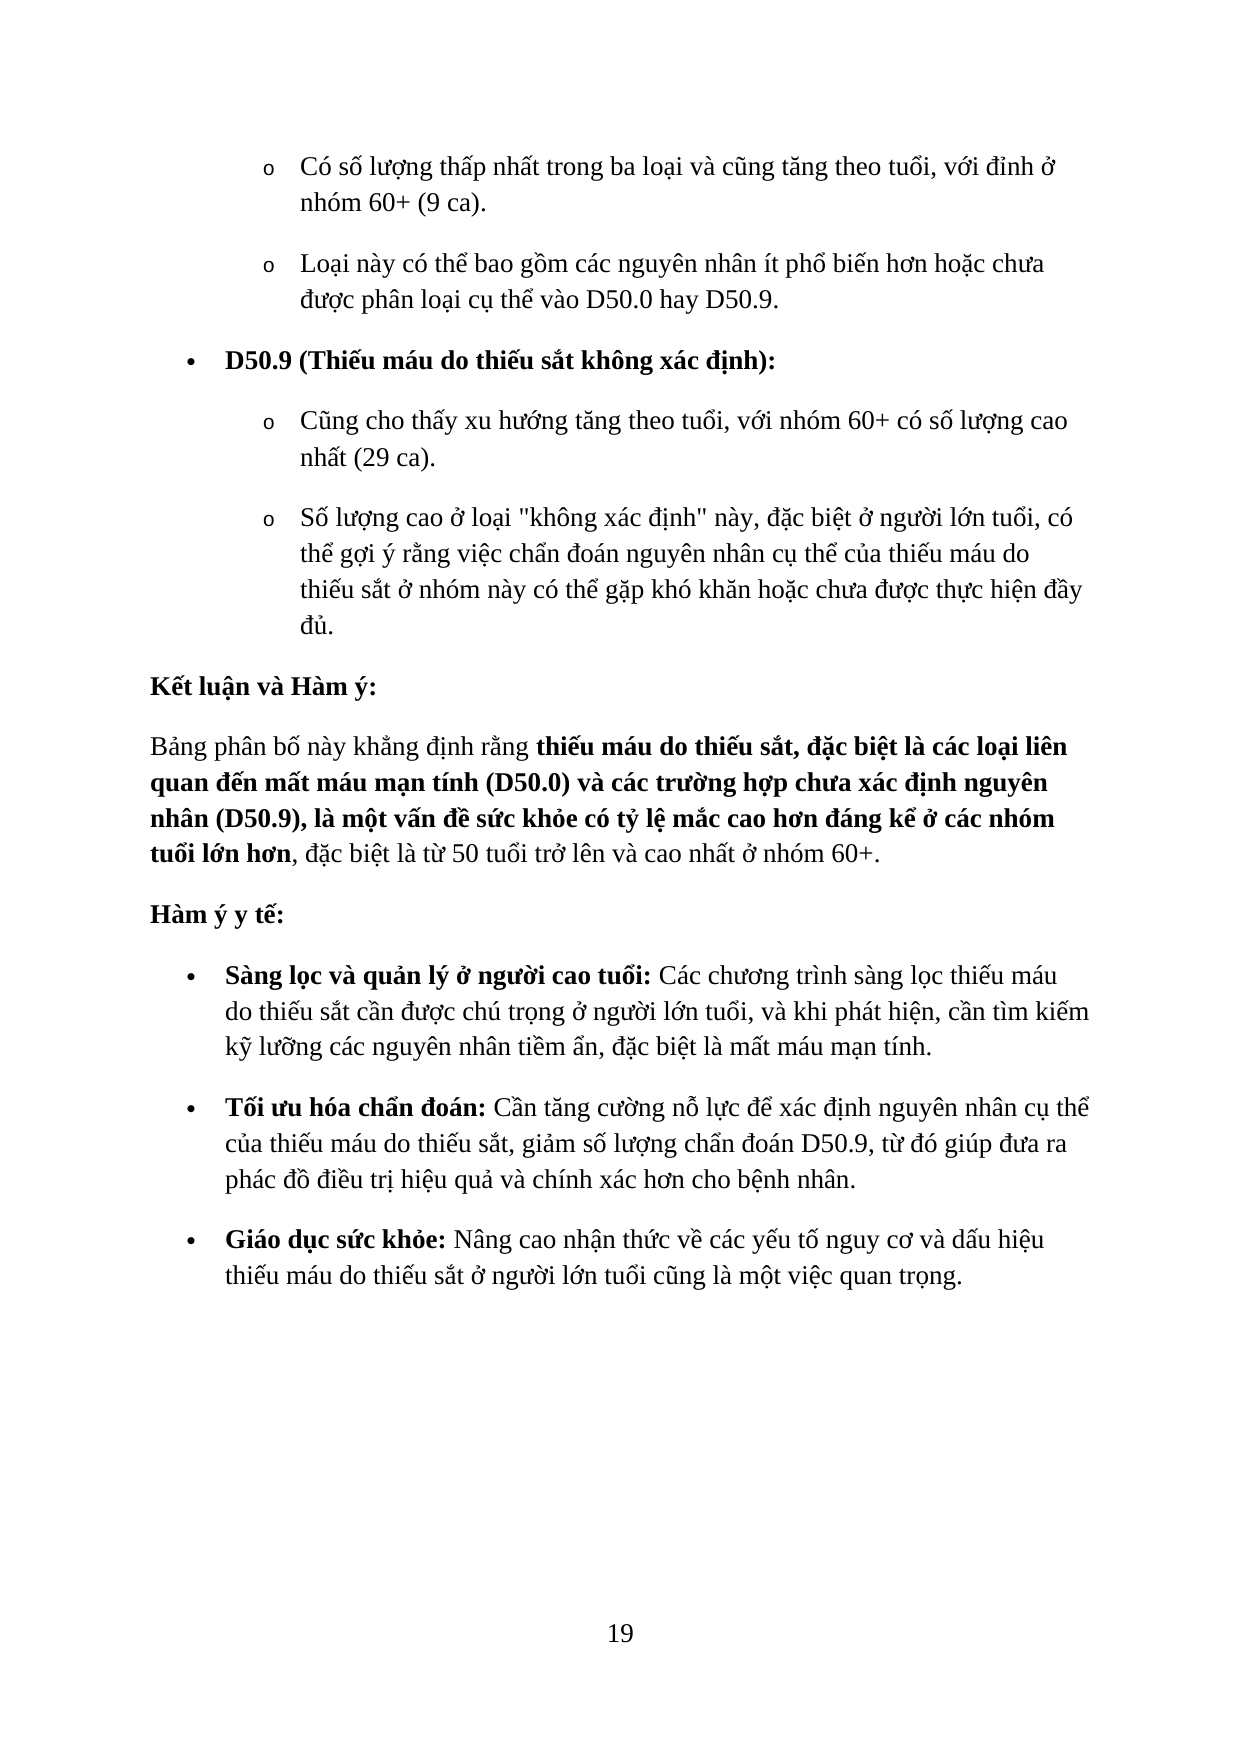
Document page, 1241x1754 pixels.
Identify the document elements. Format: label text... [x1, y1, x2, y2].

list D50.9 (Thiếu máu do thiếu sắt không xác định): [187, 344, 1090, 375]
text Kết luận và Hàm ý: [150, 670, 1090, 701]
text Bảng phân bố này khẳng định rằng thiếu máu do thiếu sắt, đặc biệt là các loại liên quan đến mất máu mạn tính (D50.0) và các trường hợp chưa xác định nguyên nhân (D50.9), là một vấn đề sức khỏe có tỷ lệ mắc cao hơn đáng kể ở các nhóm tuổi lớn hơn, đặc biệt là từ 50 tuổi trở lên và cao nhất ở nhóm 60+. [150, 730, 1090, 869]
list Loại này có thể bao gồm các nguyên nhân ít phổ biến hơn hoặc chưa được phân loại cụ thể vào D50.0 hay D50.9. [262, 247, 1090, 314]
list Tối ưu hóa chẩn đoán: Cần tăng cường nỗ lực để xác định nguyên nhân cụ thể của thiếu máu do thiếu sắt, giảm số lượng chẩn đoán D50.9, từ đó giúp đưa ra phác đồ điều trị hiệu quả và chính xác hơn cho bệnh nhân. [187, 1091, 1090, 1194]
list Cũng cho thấy xu hướng tăng theo tuổi, với nhóm 60+ có số lượng cao nhất (29 ca). [262, 404, 1090, 472]
list Có số lượng thấp nhất trong ba loại và cũng tăng theo tuổi, với đỉnh ở nhóm 60+ (9 ca). [262, 150, 1090, 217]
list Số lượng cao ở loại "không xác định" này, đặc biệt ở người lớn tuổi, có thể gợi ý rằng việc chẩn đoán nguyên nhân cụ thể của thiếu máu do thiếu sắt ở nhóm này có thể gặp khó khăn hoặc chưa được thực hiện đầy đủ. [262, 501, 1090, 640]
list Sàng lọc và quản lý ở người cao tuổi: Các chương trình sàng lọc thiếu máu do thiếu sắt cần được chú trọng ở người lớn tuổi, và khi phát hiện, cần tìm kiếm kỹ lưỡng các nguyên nhân tiềm ẩn, đặc biệt là mất máu mạn tính. [187, 959, 1090, 1062]
list Giáo dục sức khỏe: Nâng cao nhận thức về các yếu tố nguy cơ và dấu hiệu thiếu máu do thiếu sắt ở người lớn tuổi cũng là một việc quan trọng. [187, 1223, 1090, 1290]
text Hàm ý y tế: [150, 898, 1090, 929]
